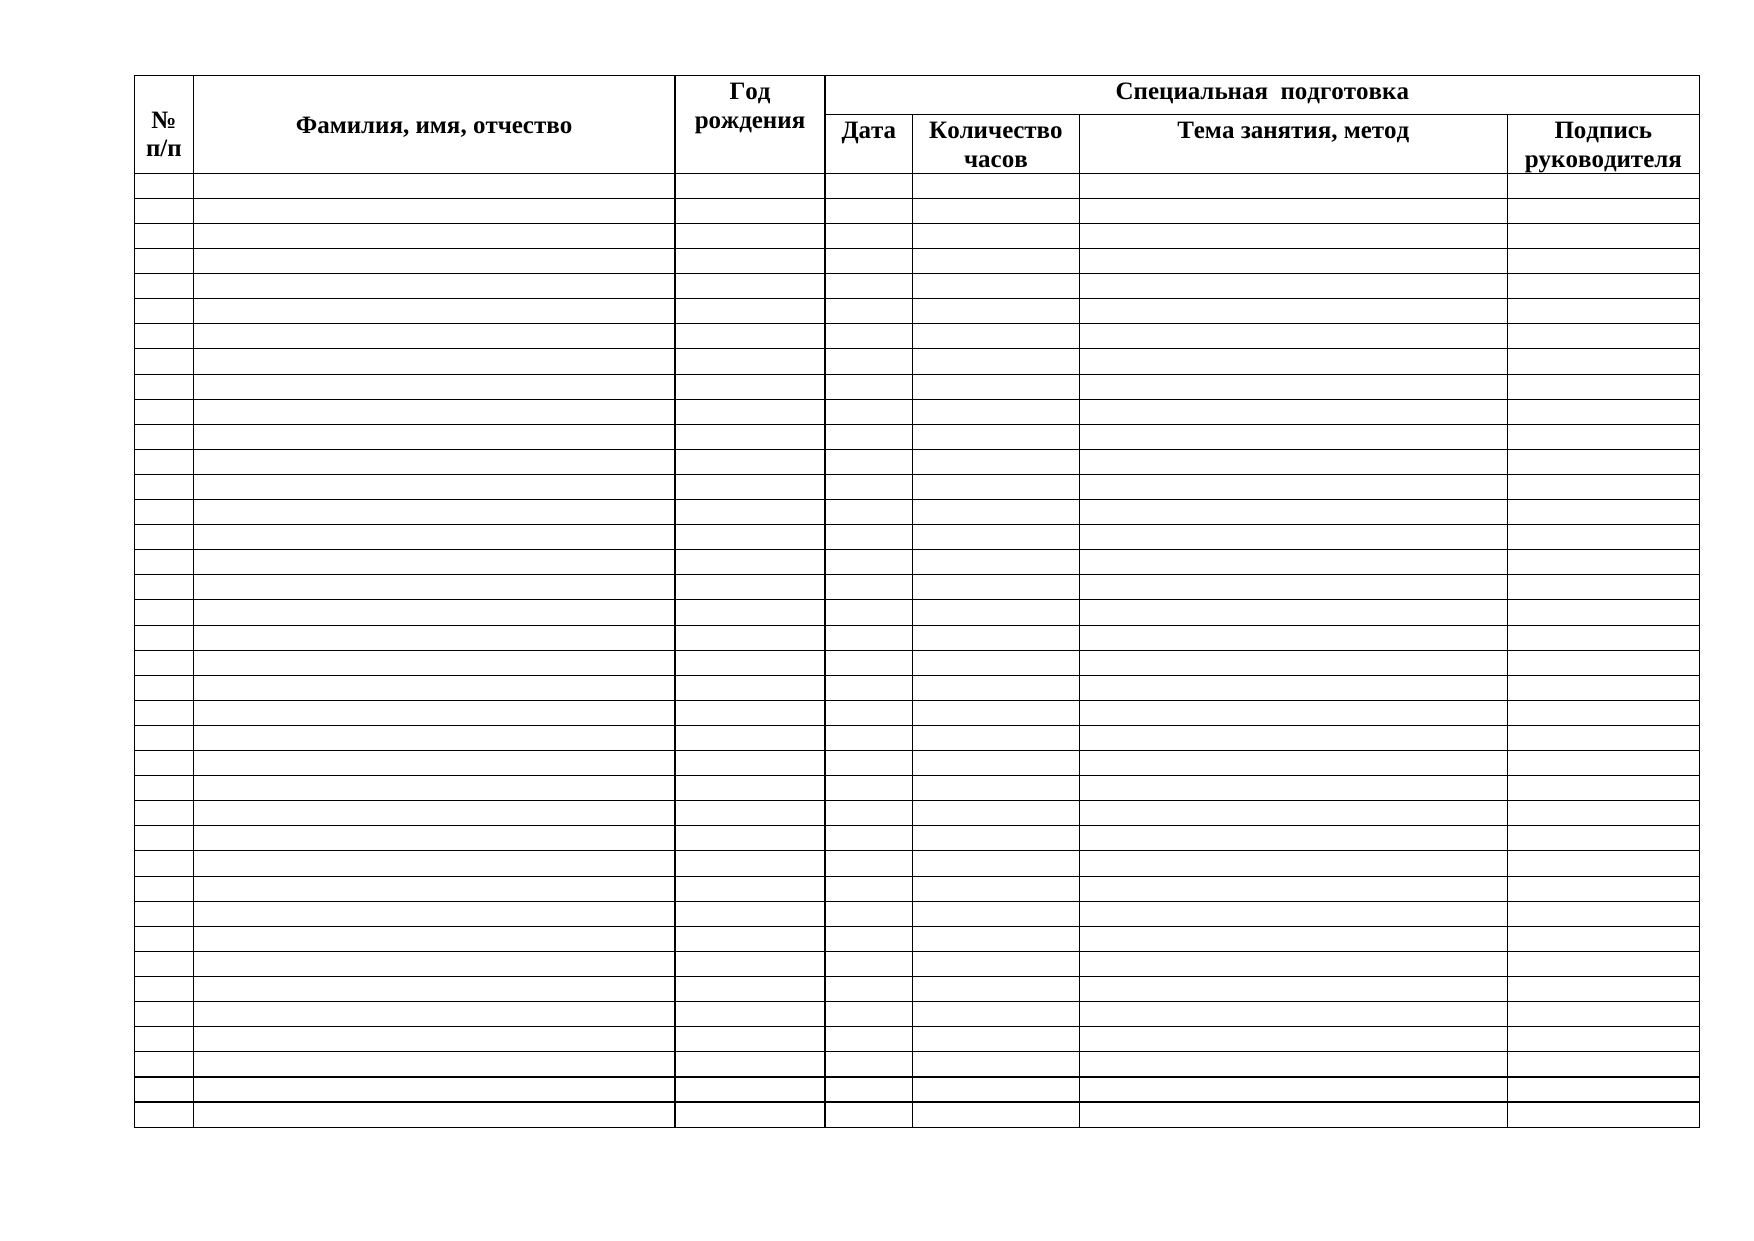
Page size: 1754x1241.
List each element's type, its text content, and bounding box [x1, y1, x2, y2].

table_cell [135, 224, 193, 248]
table_cell [676, 199, 824, 223]
table_cell [826, 299, 912, 323]
table_cell [1508, 701, 1699, 725]
table_header Год рождения [676, 76, 824, 173]
table_cell [1508, 726, 1699, 750]
table_cell [913, 651, 1079, 675]
table_cell [135, 927, 193, 951]
table_cell [1080, 651, 1507, 675]
table_cell [135, 299, 193, 323]
table_cell [194, 1027, 674, 1051]
table_cell [194, 475, 674, 499]
table_cell [913, 952, 1079, 976]
table_cell Тема занятия, метод [1080, 115, 1507, 173]
table_cell [913, 450, 1079, 474]
table_cell [676, 550, 824, 574]
table_cell [1508, 751, 1699, 775]
table_cell [676, 902, 824, 926]
table_cell [826, 751, 912, 775]
table_cell [194, 199, 674, 223]
table_cell [826, 525, 912, 549]
table_cell [194, 801, 674, 825]
table_cell [676, 826, 824, 850]
table_cell [826, 977, 912, 1001]
table_cell [1080, 1052, 1507, 1076]
table_cell [826, 575, 912, 599]
table_cell [135, 902, 193, 926]
table_cell [1508, 877, 1699, 901]
table_cell [1508, 1103, 1699, 1127]
table_cell [676, 1078, 824, 1101]
table_cell [135, 174, 193, 198]
table_cell [676, 525, 824, 549]
table_cell [194, 500, 674, 524]
table_cell [1508, 349, 1699, 373]
table_cell [826, 450, 912, 474]
table_cell [1080, 626, 1507, 649]
table_cell [1508, 550, 1699, 574]
table_cell [1508, 801, 1699, 825]
table_cell [1080, 1078, 1507, 1101]
table_cell [1080, 877, 1507, 901]
table_cell [1508, 400, 1699, 424]
table_cell [1508, 651, 1699, 675]
table_cell [135, 600, 193, 624]
table_cell [194, 224, 674, 248]
table_cell [826, 1052, 912, 1076]
table_cell [194, 1103, 674, 1127]
table_cell [676, 575, 824, 599]
table_cell [1080, 927, 1507, 951]
table_cell [135, 1027, 193, 1051]
table_cell [913, 375, 1079, 398]
table_cell [1080, 776, 1507, 800]
table_cell [676, 274, 824, 298]
table_cell [194, 902, 674, 926]
table_cell [135, 801, 193, 825]
table_cell [676, 952, 824, 976]
table_cell [676, 324, 824, 348]
table_cell [913, 676, 1079, 700]
table_cell [826, 952, 912, 976]
table_cell [1508, 199, 1699, 223]
table_cell [826, 701, 912, 725]
table_cell [826, 224, 912, 248]
table_cell [913, 425, 1079, 449]
table_cell [676, 174, 824, 198]
table_cell [913, 274, 1079, 298]
table_cell [135, 1103, 193, 1127]
table_cell [676, 977, 824, 1001]
table_cell [1508, 927, 1699, 951]
table_cell [913, 324, 1079, 348]
table_cell [135, 776, 193, 800]
table_cell [676, 877, 824, 901]
table_cell [1508, 425, 1699, 449]
table_cell [826, 626, 912, 649]
table_cell [676, 1027, 824, 1051]
table_cell [1508, 851, 1699, 876]
table_cell [194, 174, 674, 198]
table_cell [135, 575, 193, 599]
table_cell [826, 500, 912, 524]
table_cell [913, 550, 1079, 574]
table_cell [913, 1052, 1079, 1076]
table_cell [194, 1002, 674, 1026]
table_cell [676, 1052, 824, 1076]
table_cell [135, 1002, 193, 1026]
table_cell [1080, 600, 1507, 624]
table_cell [826, 249, 912, 273]
table_cell [194, 324, 674, 348]
table_cell [826, 199, 912, 223]
table_cell [194, 851, 674, 876]
table_cell [135, 475, 193, 499]
table_cell [826, 475, 912, 499]
table_cell [135, 701, 193, 725]
table_cell [913, 249, 1079, 273]
table_cell [135, 199, 193, 223]
table_cell [676, 1002, 824, 1026]
table_cell [1080, 425, 1507, 449]
table_cell [913, 475, 1079, 499]
table_cell [1080, 324, 1507, 348]
table_cell [913, 1103, 1079, 1127]
table_cell [1508, 776, 1699, 800]
table_cell [194, 726, 674, 750]
table_cell Дата [826, 115, 912, 173]
table_cell [194, 927, 674, 951]
table_cell [826, 651, 912, 675]
table_cell [826, 174, 912, 198]
table_cell [1080, 801, 1507, 825]
table_cell [194, 626, 674, 649]
table_cell [194, 400, 674, 424]
table_cell [194, 249, 674, 273]
table_cell [135, 249, 193, 273]
table_cell [676, 425, 824, 449]
table_cell [676, 450, 824, 474]
table_cell [1080, 826, 1507, 850]
table_cell [1508, 324, 1699, 348]
table_header Специальная подготовка [826, 76, 1699, 114]
table_cell [913, 902, 1079, 926]
table_cell [194, 776, 674, 800]
table_cell [1080, 375, 1507, 398]
table_cell [1080, 676, 1507, 700]
table_cell [135, 877, 193, 901]
table_cell [1080, 249, 1507, 273]
table_cell [913, 500, 1079, 524]
table_cell [135, 1078, 193, 1101]
table_cell [913, 575, 1079, 599]
table_cell [676, 375, 824, 398]
table_cell [194, 525, 674, 549]
table_cell [676, 776, 824, 800]
table_cell [913, 525, 1079, 549]
table_cell [913, 626, 1079, 649]
table_cell [194, 1078, 674, 1101]
table_cell [135, 751, 193, 775]
table_cell [135, 651, 193, 675]
table_cell [194, 651, 674, 675]
table_cell [1508, 952, 1699, 976]
table_cell [913, 977, 1079, 1001]
table_cell [913, 701, 1079, 725]
table_cell [1508, 1052, 1699, 1076]
table_cell [826, 274, 912, 298]
table_cell [135, 274, 193, 298]
table_cell [135, 500, 193, 524]
table_cell [826, 550, 912, 574]
table_cell [135, 525, 193, 549]
table_cell [1508, 249, 1699, 273]
table_cell Количество часов [913, 115, 1079, 173]
table_cell [135, 349, 193, 373]
table_cell [194, 676, 674, 700]
table_cell [913, 224, 1079, 248]
table_cell [913, 851, 1079, 876]
table_cell [135, 952, 193, 976]
table_cell [1508, 500, 1699, 524]
table_cell [194, 977, 674, 1001]
table_cell [826, 826, 912, 850]
table_cell [1080, 450, 1507, 474]
table_cell [826, 902, 912, 926]
table_cell [826, 877, 912, 901]
table_cell [676, 701, 824, 725]
table_cell [826, 1002, 912, 1026]
table_cell [1508, 525, 1699, 549]
table_cell [1508, 299, 1699, 323]
table_cell [1508, 575, 1699, 599]
table_cell [913, 726, 1079, 750]
table_cell [1508, 676, 1699, 700]
table_cell [194, 425, 674, 449]
table_cell [135, 450, 193, 474]
table_cell [1080, 726, 1507, 750]
table_cell [913, 1027, 1079, 1051]
table_cell [913, 299, 1079, 323]
table_cell [913, 751, 1079, 775]
table_cell [1080, 224, 1507, 248]
table_cell [1080, 299, 1507, 323]
table_cell [1080, 952, 1507, 976]
table_cell [1508, 902, 1699, 926]
table_cell [194, 877, 674, 901]
table_cell [676, 751, 824, 775]
table_cell [1508, 450, 1699, 474]
table_cell [1080, 751, 1507, 775]
table_cell [676, 651, 824, 675]
table_cell [1508, 274, 1699, 298]
table_cell [135, 851, 193, 876]
table_cell [1508, 626, 1699, 649]
table_cell [135, 400, 193, 424]
table_cell [1080, 550, 1507, 574]
table_cell [1080, 475, 1507, 499]
table_cell [913, 826, 1079, 850]
table_cell [826, 425, 912, 449]
table_cell [1508, 977, 1699, 1001]
table_cell [826, 600, 912, 624]
table_cell [826, 726, 912, 750]
table_cell [826, 1027, 912, 1051]
table_cell [676, 475, 824, 499]
table_cell [1508, 1002, 1699, 1026]
table_cell [913, 801, 1079, 825]
table_cell [135, 977, 193, 1001]
table_cell [826, 375, 912, 398]
table_cell [194, 1052, 674, 1076]
table_cell [913, 927, 1079, 951]
table_cell [913, 776, 1079, 800]
table_header Фамилия, имя, отчество [194, 76, 674, 173]
table_cell [1080, 174, 1507, 198]
table_cell [194, 274, 674, 298]
table_cell [676, 500, 824, 524]
table_cell [826, 927, 912, 951]
table_cell [1080, 525, 1507, 549]
table_cell [194, 751, 674, 775]
table_cell [194, 826, 674, 850]
table_cell [1080, 851, 1507, 876]
table_cell [913, 174, 1079, 198]
table_cell [676, 801, 824, 825]
table_cell [1080, 1103, 1507, 1127]
table_cell [135, 324, 193, 348]
table_cell [826, 349, 912, 373]
table_cell [194, 450, 674, 474]
table_cell [913, 600, 1079, 624]
table_cell [194, 299, 674, 323]
table_cell [1080, 977, 1507, 1001]
table_cell [676, 626, 824, 649]
table_cell [194, 575, 674, 599]
table_cell [194, 349, 674, 373]
table_cell [913, 877, 1079, 901]
table_cell [135, 726, 193, 750]
table_cell [1080, 575, 1507, 599]
table_cell [676, 299, 824, 323]
table_cell [676, 600, 824, 624]
table_cell [676, 400, 824, 424]
table_cell [135, 676, 193, 700]
table_cell [1080, 274, 1507, 298]
table_cell [676, 1103, 824, 1127]
table_cell [194, 375, 674, 398]
table_cell [913, 199, 1079, 223]
table_cell [676, 726, 824, 750]
table_cell [913, 1002, 1079, 1026]
table_cell [1508, 375, 1699, 398]
table_cell [135, 425, 193, 449]
table_cell [135, 1052, 193, 1076]
table_cell [135, 375, 193, 398]
table_cell [194, 701, 674, 725]
table_cell [194, 600, 674, 624]
table_cell [194, 550, 674, 574]
table_cell [676, 349, 824, 373]
table_cell [826, 1078, 912, 1101]
table_cell [1080, 349, 1507, 373]
table_cell [676, 224, 824, 248]
table_cell Подпись руководителя [1508, 115, 1699, 173]
table_cell [913, 400, 1079, 424]
table_cell [913, 349, 1079, 373]
table_header № п/п [135, 76, 193, 173]
table_cell [826, 851, 912, 876]
table_cell [676, 249, 824, 273]
table_cell [1080, 199, 1507, 223]
table_cell [1508, 600, 1699, 624]
table_cell [676, 676, 824, 700]
table_cell [676, 851, 824, 876]
table_cell [1508, 475, 1699, 499]
table_cell [194, 952, 674, 976]
table_cell [826, 776, 912, 800]
table_cell [676, 927, 824, 951]
table_cell [826, 1103, 912, 1127]
table_cell [135, 550, 193, 574]
table_cell [826, 400, 912, 424]
table_cell [135, 626, 193, 649]
table_cell [1080, 1002, 1507, 1026]
table_cell [826, 801, 912, 825]
table_cell [1080, 400, 1507, 424]
table_cell [826, 324, 912, 348]
table_cell [1080, 902, 1507, 926]
table_cell [1508, 174, 1699, 198]
table_cell [1080, 500, 1507, 524]
table_cell [1508, 1027, 1699, 1051]
table_cell [826, 676, 912, 700]
table_cell [1508, 224, 1699, 248]
table_cell [1508, 1078, 1699, 1101]
table_cell [1080, 1027, 1507, 1051]
table_cell [135, 826, 193, 850]
table_cell [913, 1078, 1079, 1101]
table_cell [1508, 826, 1699, 850]
table_cell [1080, 701, 1507, 725]
